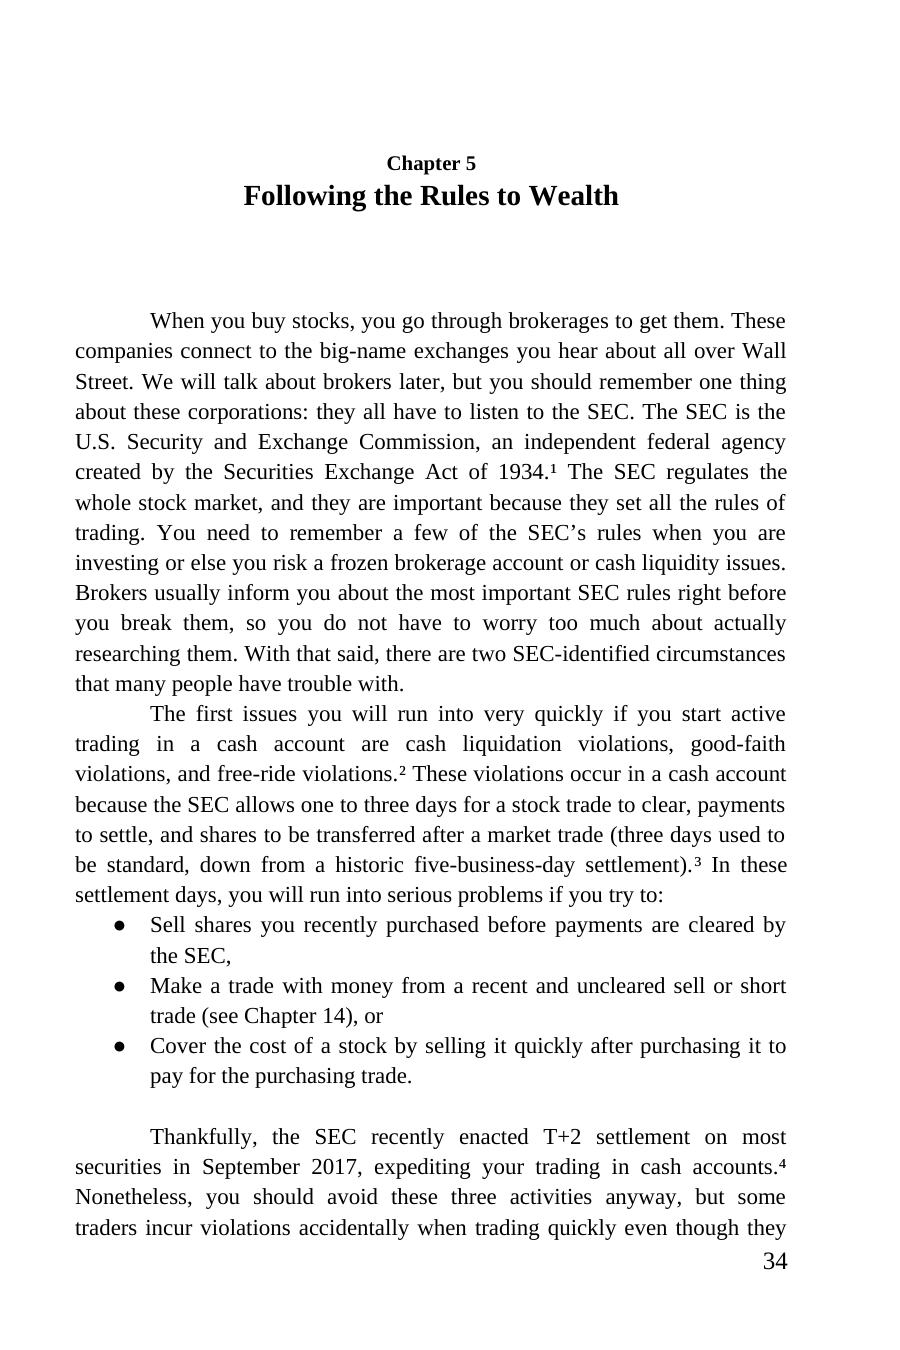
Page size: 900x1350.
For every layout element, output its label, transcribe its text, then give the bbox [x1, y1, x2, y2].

list Cover the cost of a stock by selling it quickly after purchasing it to pay for the purchasing trade. [112, 1032, 787, 1089]
list Make a trade with money from a recent and uncleared sell or short trade (see Chapter 14), or [112, 972, 787, 1028]
text Chapter 5 [75, 151, 787, 175]
text The first issues you will run into very quickly if you start active trading in a cash account are cash liquidation violations, good-faith violations, and free-ride violations.² These violations occur in a cash account because the SEC allows one to three days for a stock trade to clear, payments to settle, and shares to be transferred after a market trade (three days used to be standard, down from a historic five-business-day settlement).³ In these settlement days, you will run into serious problems if you try to: [75, 700, 787, 908]
text Following the Rules to Wealth [75, 178, 787, 212]
list Sell shares you recently purchased before payments are cleared by the SEC, [112, 912, 787, 968]
text When you buy stocks, you go through brokerages to get them. These companies connect to the big-name exchanges you hear about all over Wall Street. We will talk about brokers later, but you should remember one thing about these corporations: they all have to listen to the SEC. The SEC is the U.S. Security and Exchange Commission, an independent federal agency created by the Securities Exchange Act of 1934.¹ The SEC regulates the whole stock market, and they are important because they set all the rules of trading. You need to remember a few of the SEC’s rules when you are investing or else you risk a frozen brokerage account or cash liquidity issues. Brokers usually inform you about the most important SEC rules right before you break them, so you do not have to worry too much about actually researching them. With that said, there are two SEC-identified circumstances that many people have trouble with. [75, 307, 787, 696]
